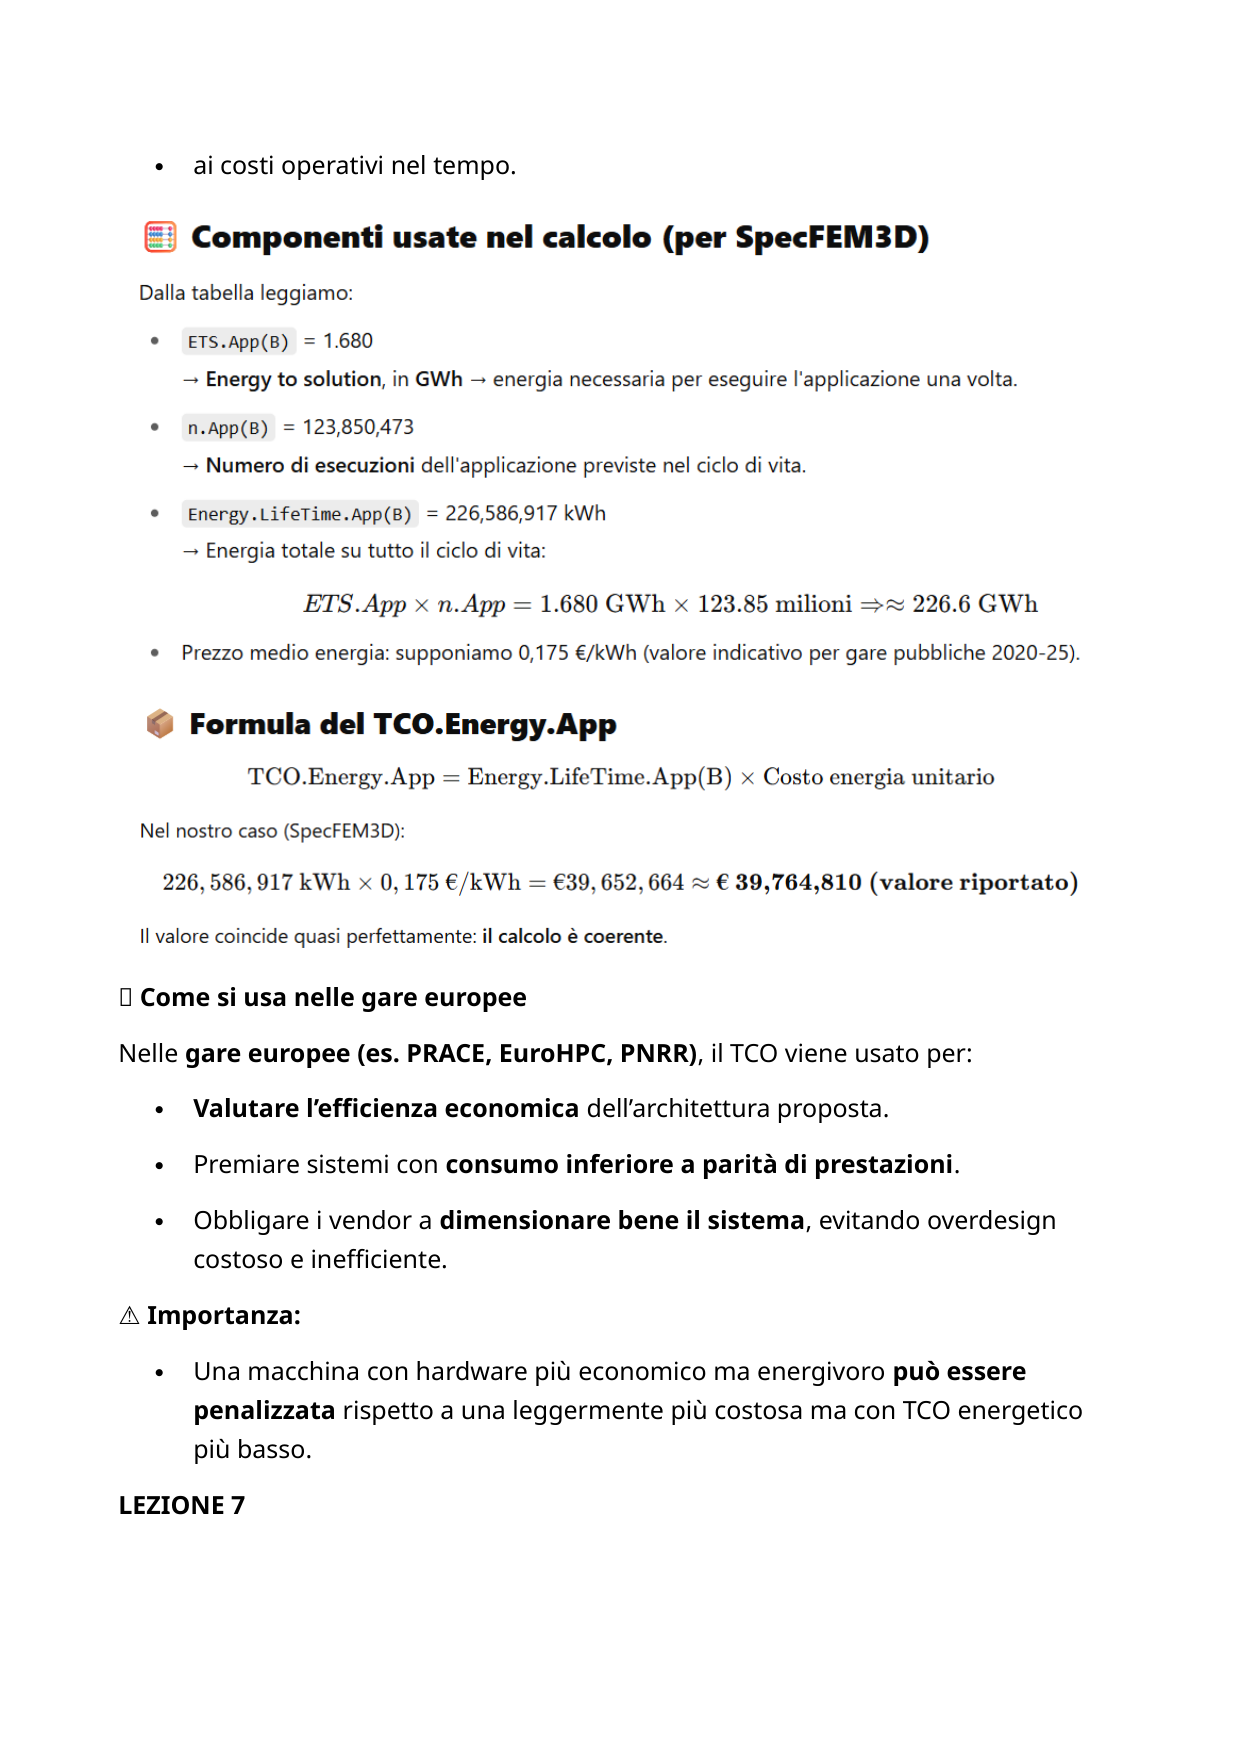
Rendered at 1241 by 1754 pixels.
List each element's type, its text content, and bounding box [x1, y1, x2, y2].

text LEZIONE 7 [118, 1488, 1122, 1522]
list Valutare l’efficienza economica dell’architettura proposta. [156, 1091, 1122, 1125]
text ⚠️ Importanza: [118, 1298, 1122, 1332]
picture [118, 203, 1123, 679]
text ✅ Come si usa nelle gare europee [118, 979, 1122, 1013]
list Premiare sistemi con consumo inferiore a parità di prestazioni. [156, 1147, 1122, 1181]
text Nelle gare europee (es. PRACE, EuroHPC, PNRR), il TCO viene usato per: [118, 1035, 1122, 1069]
list ai costi operativi nel tempo. [156, 148, 1122, 182]
list Una macchina con hardware più economico ma energivoro può essere penalizzata rispetto a una leggermente più costosa ma con TCO energetico più basso. [156, 1353, 1122, 1466]
picture [118, 700, 1123, 958]
list Obbligare i vendor a dimensionare bene il sistema, evitando overdesign costoso e inefficiente. [156, 1203, 1122, 1276]
